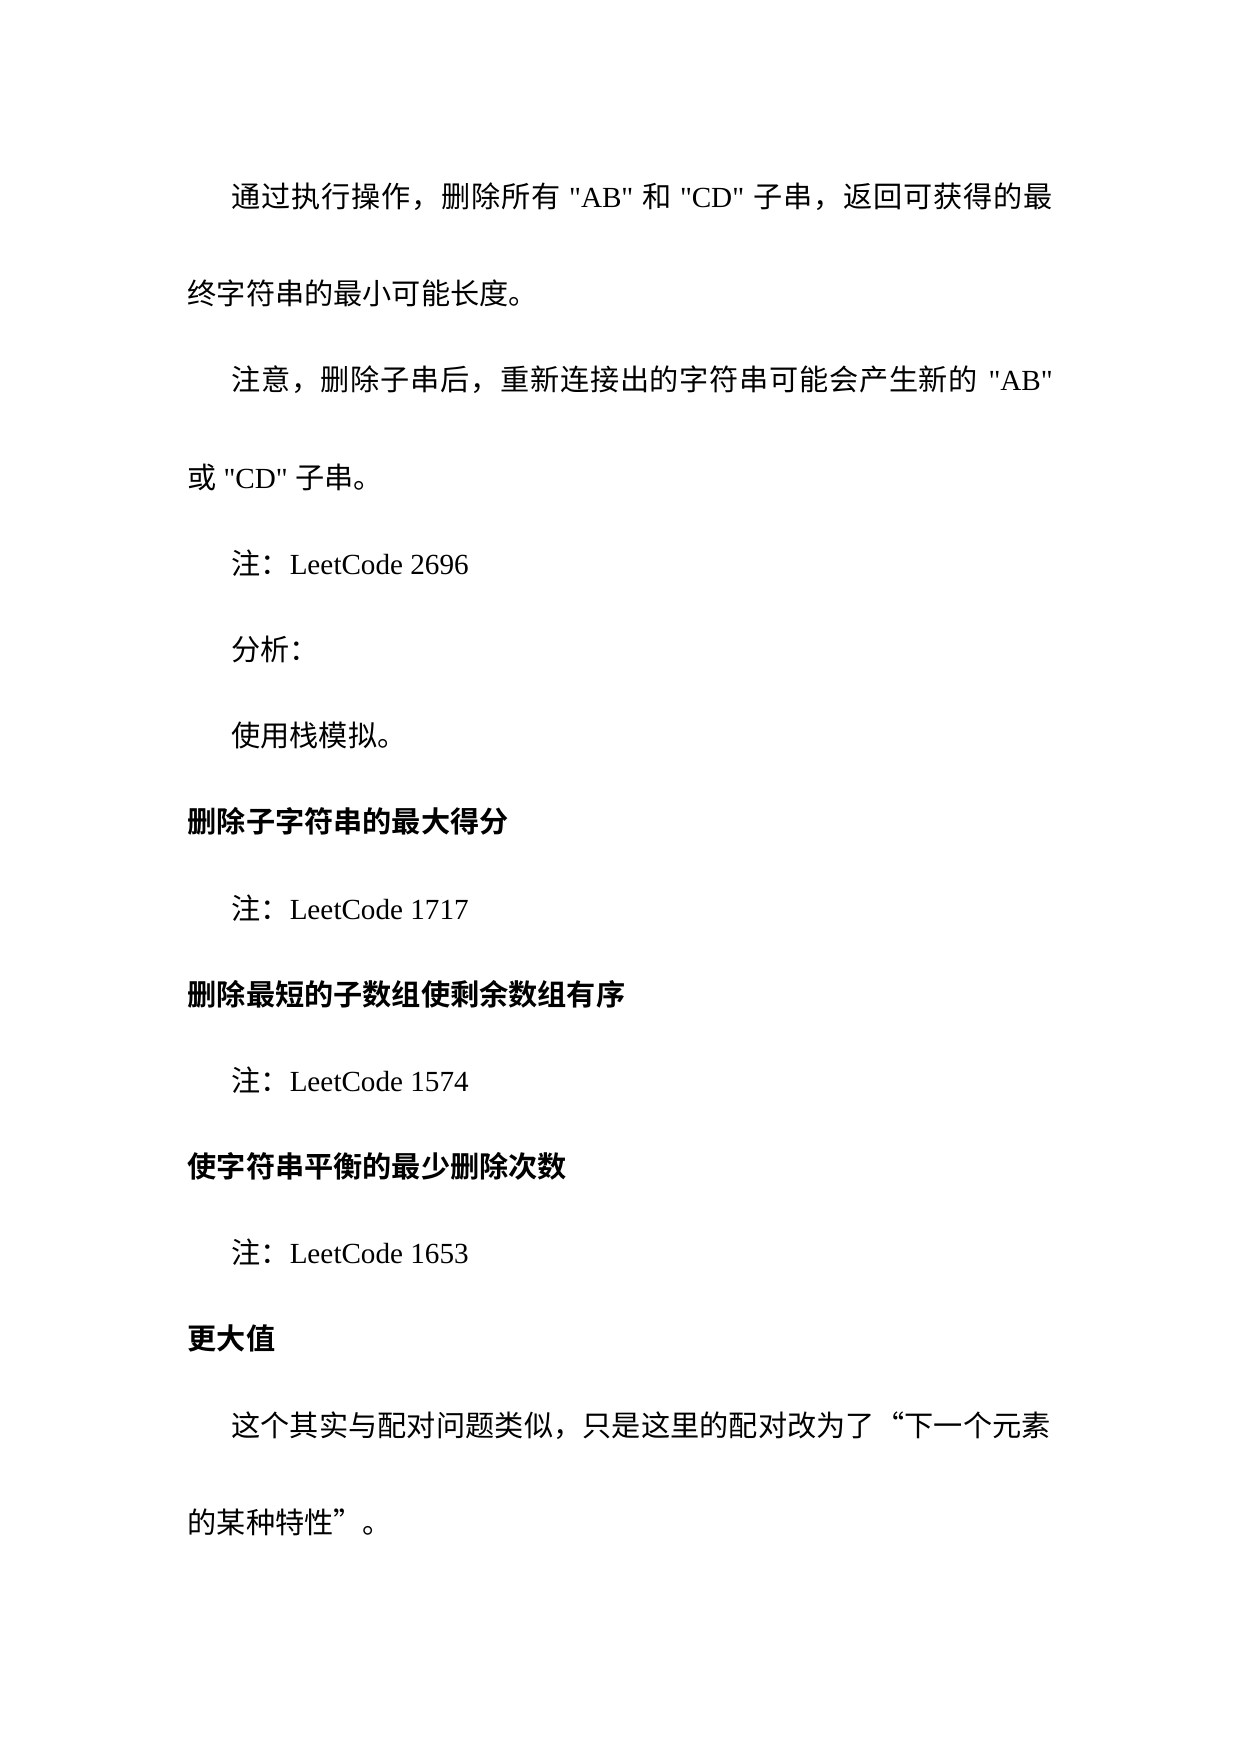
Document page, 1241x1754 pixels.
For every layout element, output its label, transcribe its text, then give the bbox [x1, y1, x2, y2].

text 分析： [187, 615, 1053, 680]
subtitle 使字符串平衡的最少删除次数 [187, 1132, 1053, 1197]
subtitle 更大值 [187, 1304, 1053, 1369]
text 这个其实与配对问题类似，只是这里的配对改为了“下一个元素的某种特性”。 [187, 1391, 1053, 1553]
text 注：LeetCode 1653 [187, 1218, 1053, 1283]
text 注：LeetCode 2696 [187, 529, 1053, 594]
text 注：LeetCode 1717 [187, 874, 1053, 939]
text 注：LeetCode 1574 [187, 1046, 1053, 1111]
text 注意，删除子串后，重新连接出的字符串可能会产生新的 "AB" 或 "CD" 子串。 [187, 346, 1053, 508]
text 通过执行操作，删除所有 "AB" 和 "CD" 子串，返回可获得的最终字符串的最小可能长度。 [187, 162, 1053, 324]
text 使用栈模拟。 [187, 702, 1053, 767]
subtitle 删除最短的子数组使剩余数组有序 [187, 960, 1053, 1025]
subtitle 删除子字符串的最大得分 [187, 788, 1053, 853]
